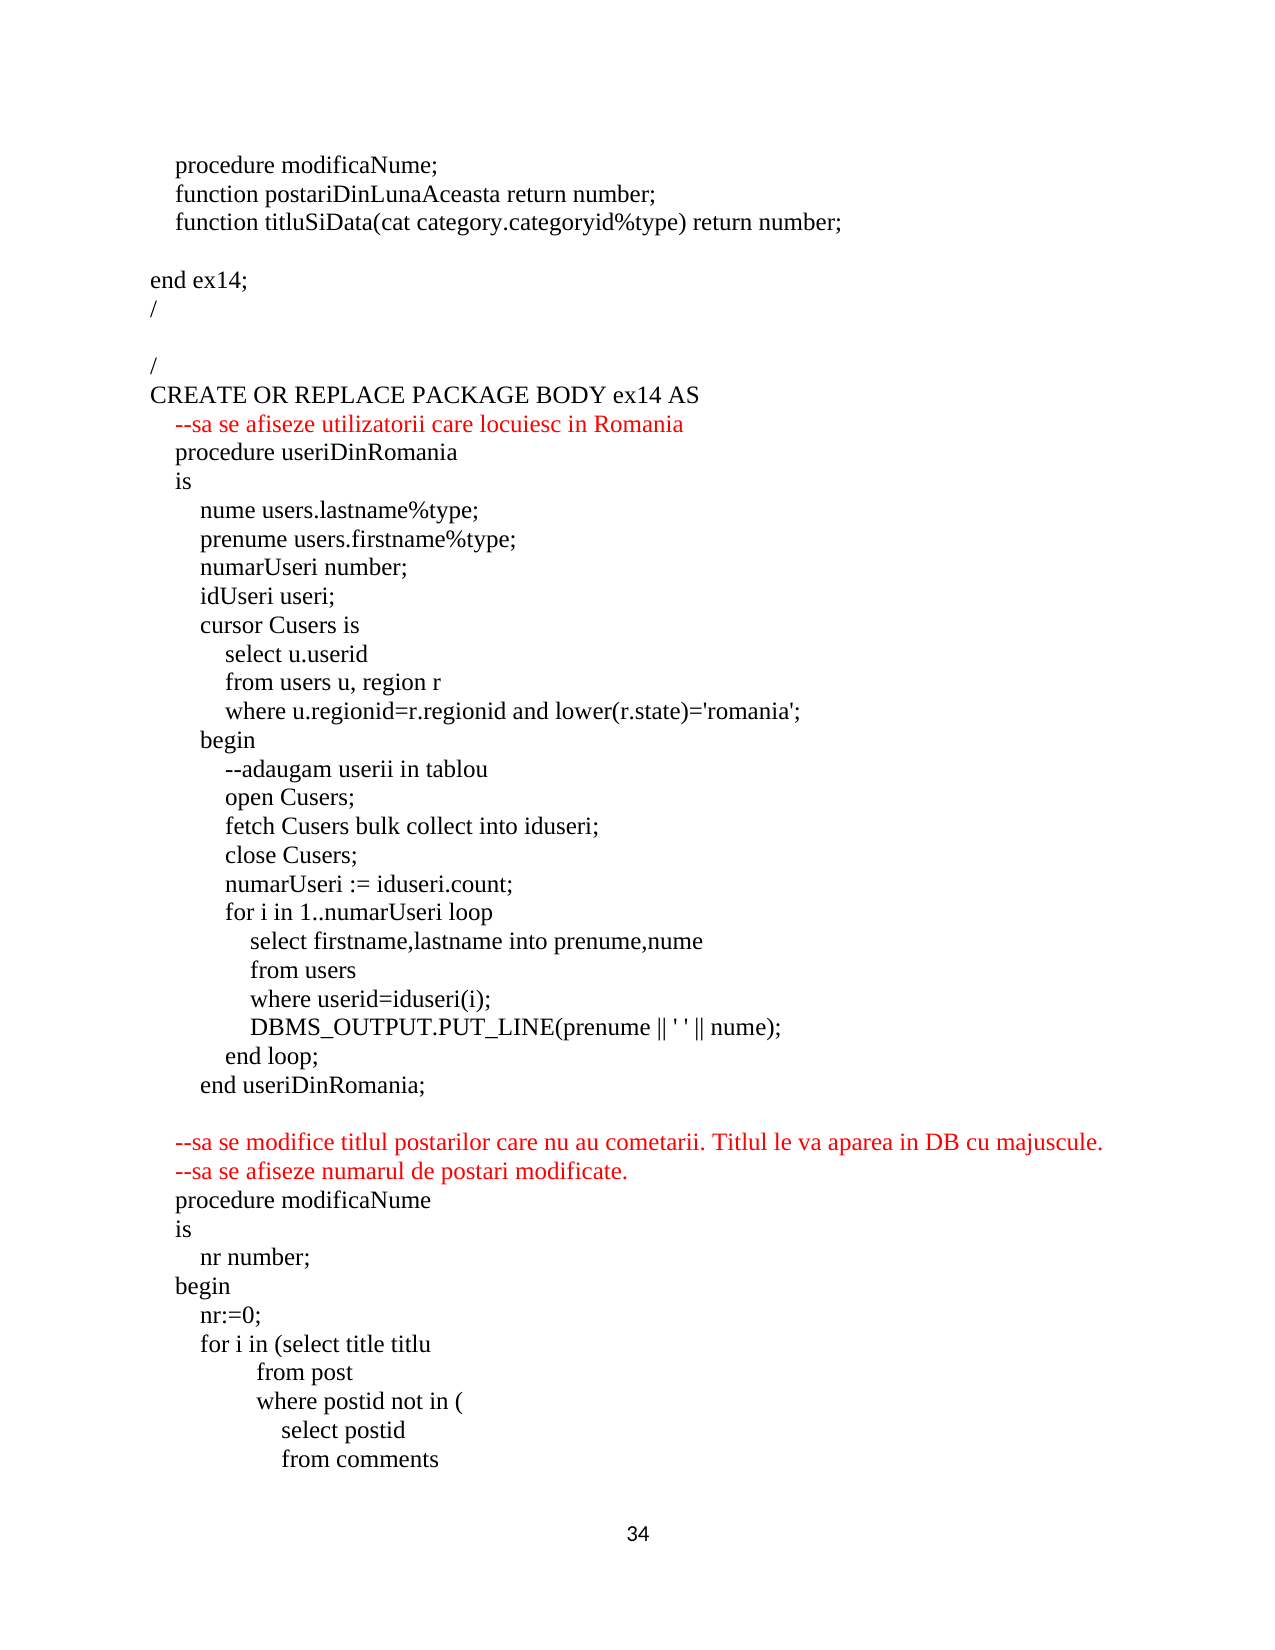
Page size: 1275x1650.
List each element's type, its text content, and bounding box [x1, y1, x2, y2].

text end loop; [150, 1041, 1125, 1070]
text begin [150, 725, 1125, 754]
text nr number; [150, 1242, 1125, 1271]
text / [150, 351, 1125, 380]
text from post [150, 1357, 1125, 1386]
text function postariDinLunaAceasta return number; [150, 179, 1125, 207]
text / [150, 294, 1125, 322]
text end useriDinRomania; [150, 1070, 1125, 1099]
text procedure modificaNume; [150, 150, 1125, 179]
text for i in (select title titlu [150, 1329, 1125, 1357]
text from users u, region r [150, 667, 1125, 696]
text select postid [150, 1415, 1125, 1444]
text select firstname,lastname into prenume,nume [150, 926, 1125, 955]
text numarUseri number; [150, 552, 1125, 581]
text fetch Cusers bulk collect into iduseri; [150, 811, 1125, 840]
text function titluSiData(cat category.categoryid%type) return number; [150, 207, 1125, 236]
text where u.regionid=r.regionid and lower(r.state)='romania'; [150, 696, 1125, 725]
text --sa se afiseze utilizatorii care locuiesc in Romania [150, 409, 1125, 437]
text --sa se afiseze numarul de postari modificate. [150, 1156, 1125, 1185]
text idUseri useri; [150, 581, 1125, 610]
text numarUseri := iduseri.count; [150, 869, 1125, 897]
text from comments [150, 1444, 1125, 1472]
text is [150, 466, 1125, 495]
text nr:=0; [150, 1300, 1125, 1329]
text --adaugam userii in tablou [150, 754, 1125, 782]
text is [150, 1214, 1125, 1242]
text from users [150, 955, 1125, 984]
text begin [150, 1271, 1125, 1300]
text --sa se modifice titlul postarilor care nu au cometarii. Titlul le va aparea in DB cu majuscule. [150, 1127, 1125, 1156]
text open Cusers; [150, 782, 1125, 811]
text end ex14; [150, 265, 1125, 294]
text where userid=iduseri(i); [150, 984, 1125, 1012]
text procedure modificaNume [150, 1185, 1125, 1214]
text close Cusers; [150, 840, 1125, 869]
text nume users.lastname%type; [150, 495, 1125, 524]
text prenume users.firstname%type; [150, 524, 1125, 552]
text cursor Cusers is [150, 610, 1125, 639]
text where postid not in ( [150, 1386, 1125, 1415]
text procedure useriDinRomania [150, 437, 1125, 466]
text CREATE OR REPLACE PACKAGE BODY ex14 AS [150, 380, 1125, 409]
text for i in 1..numarUseri loop [150, 897, 1125, 926]
text DBMS_OUTPUT.PUT_LINE(prenume || ' ' || nume); [150, 1012, 1125, 1041]
text select u.userid [150, 639, 1125, 667]
